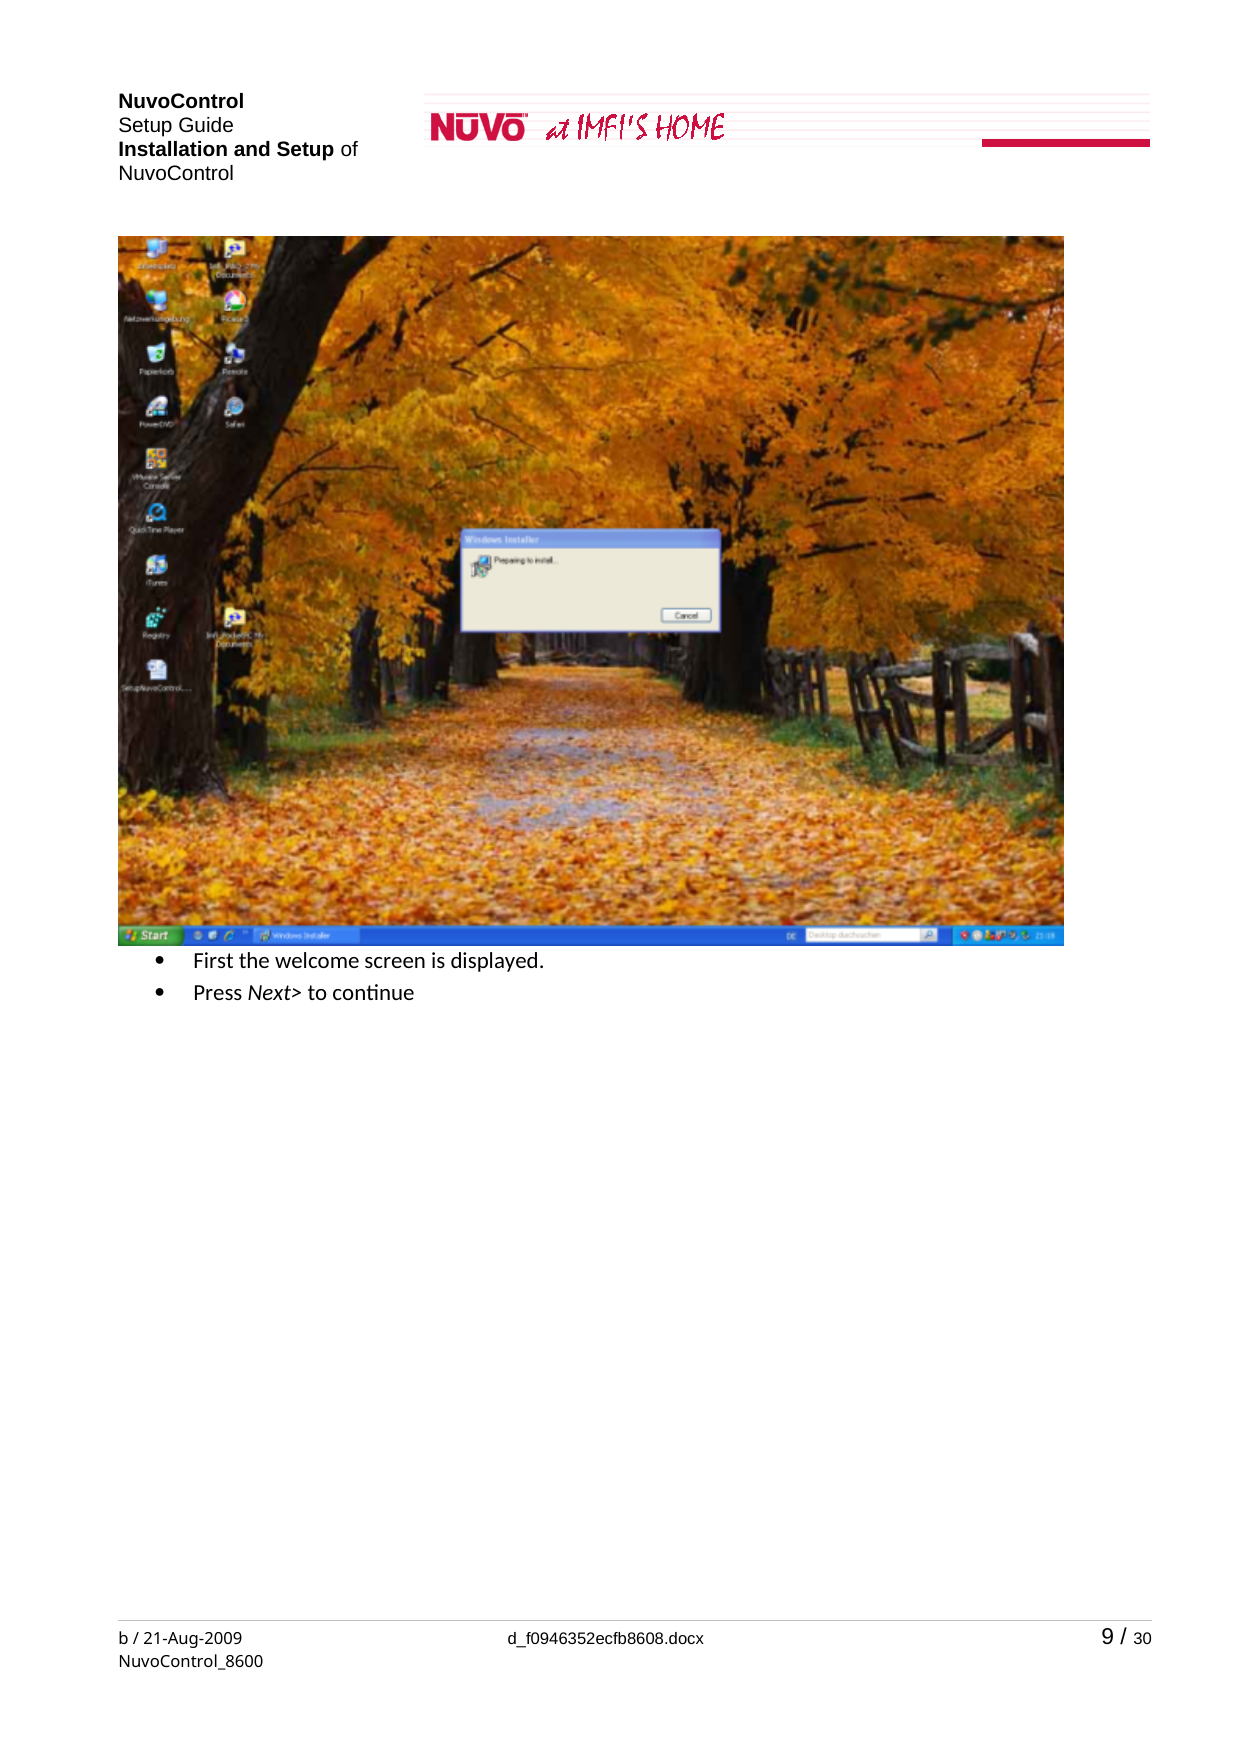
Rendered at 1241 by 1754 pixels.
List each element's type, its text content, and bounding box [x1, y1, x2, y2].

picture [424, 88, 1150, 147]
list Press Next> to continue [156, 978, 1152, 1006]
list First the welcome screen is displayed. [156, 946, 1152, 974]
picture [118, 236, 1064, 946]
